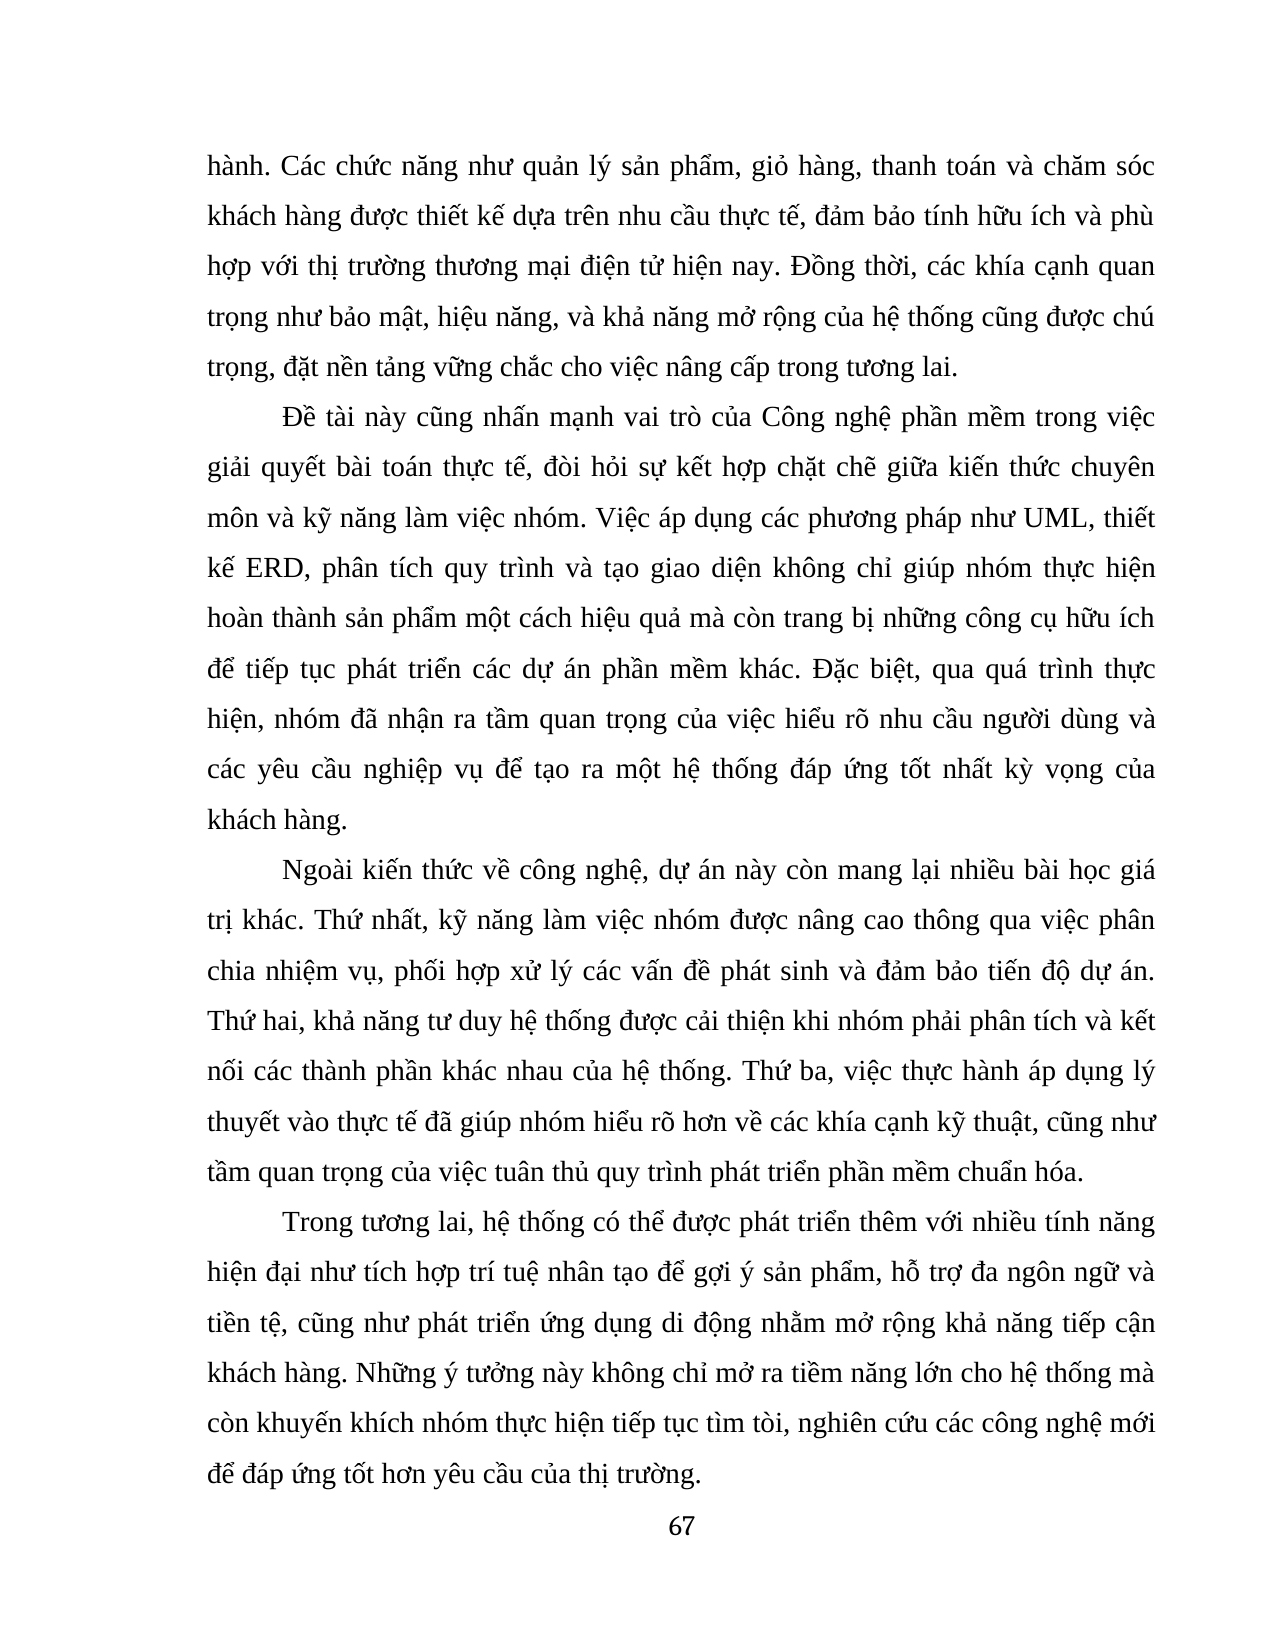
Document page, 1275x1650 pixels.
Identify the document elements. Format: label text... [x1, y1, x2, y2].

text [207, 148, 1157, 382]
text Đề tài này cũng nhấn mạnh vai trò của Công nghệ phần mềm trong việc giải quyết bài toán thực tế, đòi hỏi sự kết hợp chặt chẽ giữa kiến thức chuyên môn và kỹ năng làm việc nhóm. Việc áp dụng các phương pháp như UML, thiết kế ERD, phân tích quy trình và tạo giao diện không chỉ giúp nhóm thực hiện hoàn thành sản phẩm một cách hiệu quả mà còn trang bị những công cụ hữu ích để tiếp tục phát triển các dự án phần mềm khác. Đặc biệt, qua quá trình thực hiện, nhóm đã nhận ra tầm quan trọng của việc hiểu rõ nhu cầu người dùng và các yêu cầu nghiệp vụ để tạo ra một hệ thống đáp ứng tốt nhất kỳ vọng của khách hàng. [207, 399, 1157, 835]
text Trong tương lai, hệ thống có thể được phát triển thêm với nhiều tính năng hiện đại như tích hợp trí tuệ nhân tạo để gợi ý sản phẩm, hỗ trợ đa ngôn ngữ và tiền tệ, cũng như phát triển ứng dụng di động nhằm mở rộng khả năng tiếp cận khách hàng. Những ý tưởng này không chỉ mở ra tiềm năng lớn cho hệ thống mà còn khuyến khích nhóm thực hiện tiếp tục tìm tòi, nghiên cứu các công nghệ mới để đáp ứng tốt hơn yêu cầu của thị trường. [207, 1204, 1157, 1489]
text Ngoài kiến thức về công nghệ, dự án này còn mang lại nhiều bài học giá trị khác. Thứ nhất, kỹ năng làm việc nhóm được nâng cao thông qua việc phân chia nhiệm vụ, phối hợp xử lý các vấn đề phát sinh và đảm bảo tiến độ dự án. Thứ hai, khả năng tư duy hệ thống được cải thiện khi nhóm phải phân tích và kết nối các thành phần khác nhau của hệ thống. Thứ ba, việc thực hành áp dụng lý thuyết vào thực tế đã giúp nhóm hiểu rõ hơn về các khía cạnh kỹ thuật, cũng như tầm quan trọng của việc tuân thủ quy trình phát triển phần mềm chuẩn hóa. [207, 852, 1157, 1187]
